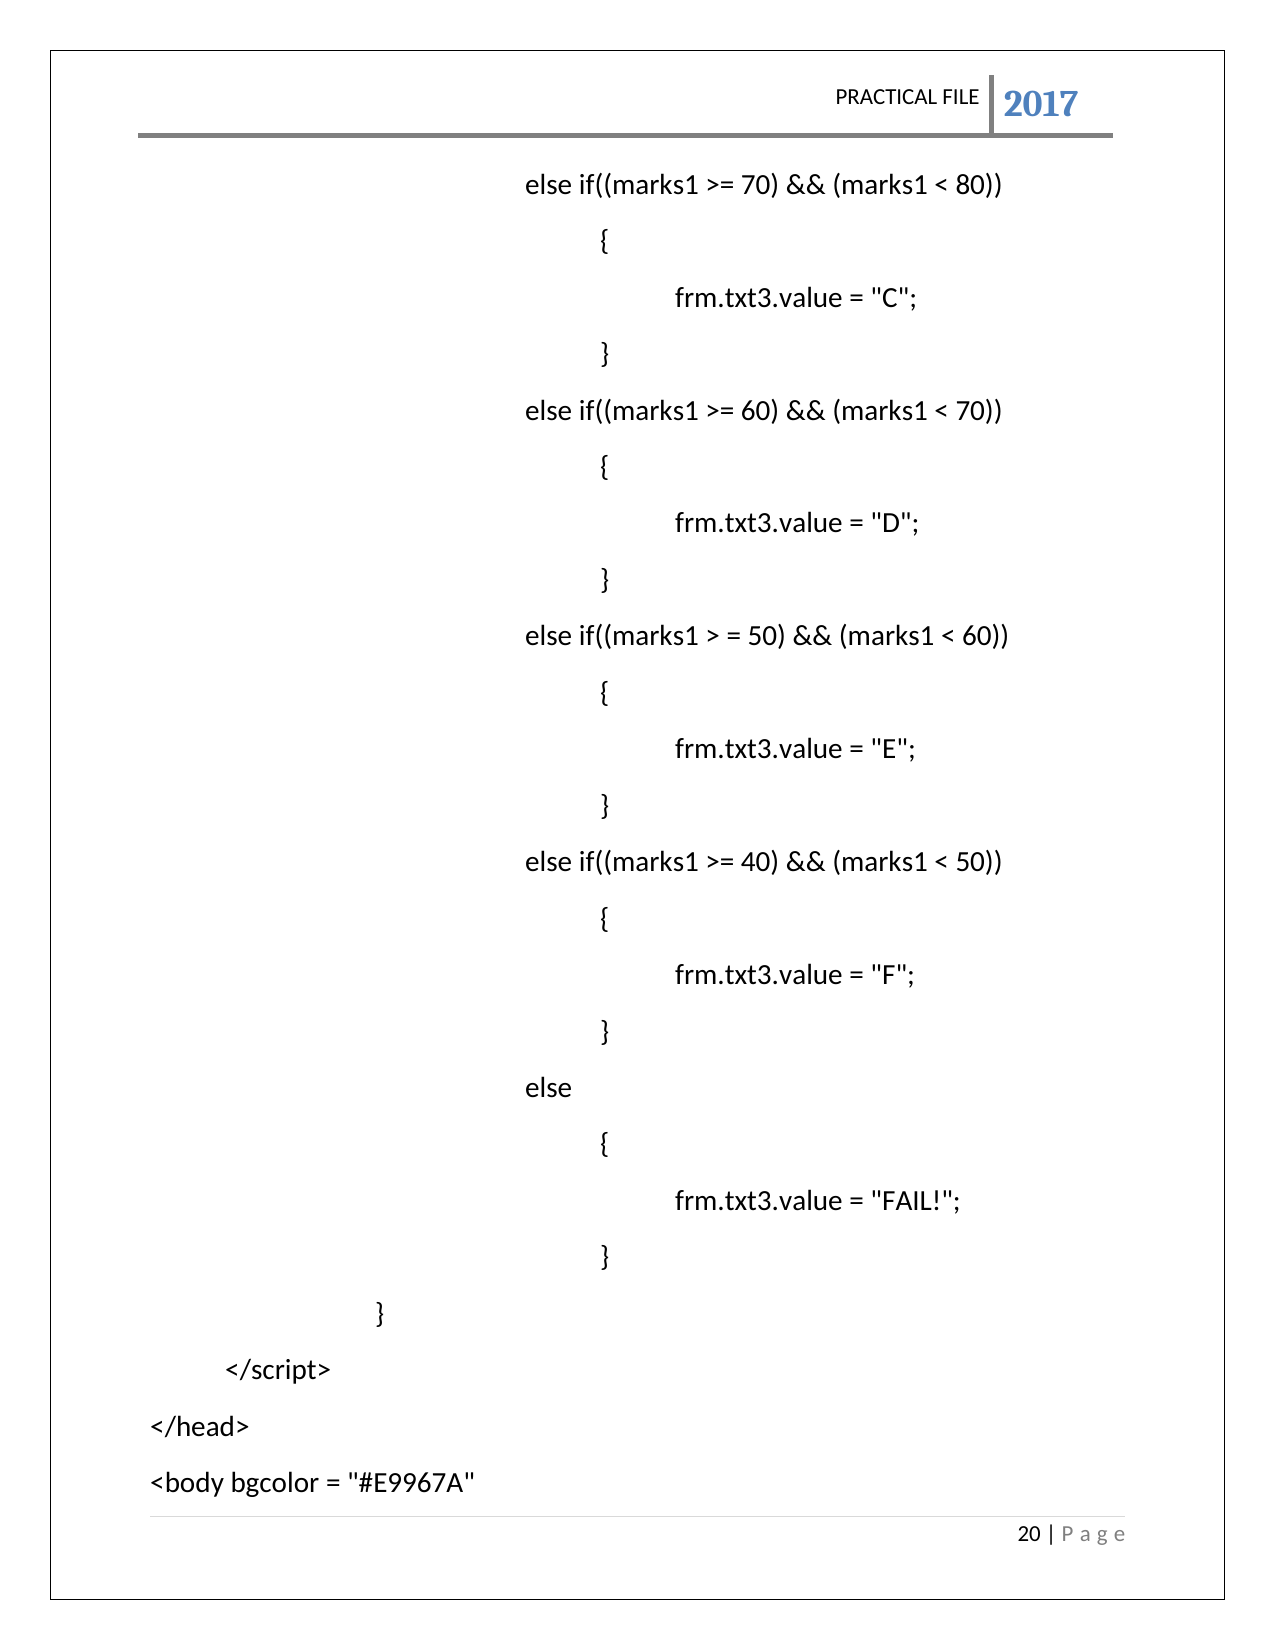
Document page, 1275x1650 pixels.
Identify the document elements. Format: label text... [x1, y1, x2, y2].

text frm.txt3.value = "C"; [150, 279, 1125, 314]
text else if((marks1 > = 50) && (marks1 < 60)) [150, 617, 1125, 653]
text else if((marks1 >= 60) && (marks1 < 70)) [150, 392, 1125, 427]
text } [150, 787, 1125, 822]
text frm.txt3.value = "FAIL!"; [150, 1182, 1125, 1218]
text { [150, 674, 1125, 709]
text frm.txt3.value = "D"; [150, 504, 1125, 540]
text } [150, 561, 1125, 597]
text frm.txt3.value = "E"; [150, 730, 1125, 766]
text </head> [150, 1408, 1125, 1443]
text </script> [150, 1351, 1125, 1387]
text { [150, 448, 1125, 484]
text else [150, 1069, 1125, 1105]
text } [150, 335, 1125, 371]
text } [150, 1013, 1125, 1048]
text else if((marks1 >= 40) && (marks1 < 50)) [150, 843, 1125, 879]
text } [150, 1295, 1125, 1331]
text { [150, 1126, 1125, 1161]
text } [150, 1238, 1125, 1274]
text else if((marks1 >= 70) && (marks1 < 80)) [150, 166, 1125, 201]
text { [150, 222, 1125, 258]
text <body bgcolor = "#E9967A" [150, 1464, 1125, 1500]
text { [150, 900, 1125, 935]
text frm.txt3.value = "F"; [150, 956, 1125, 992]
